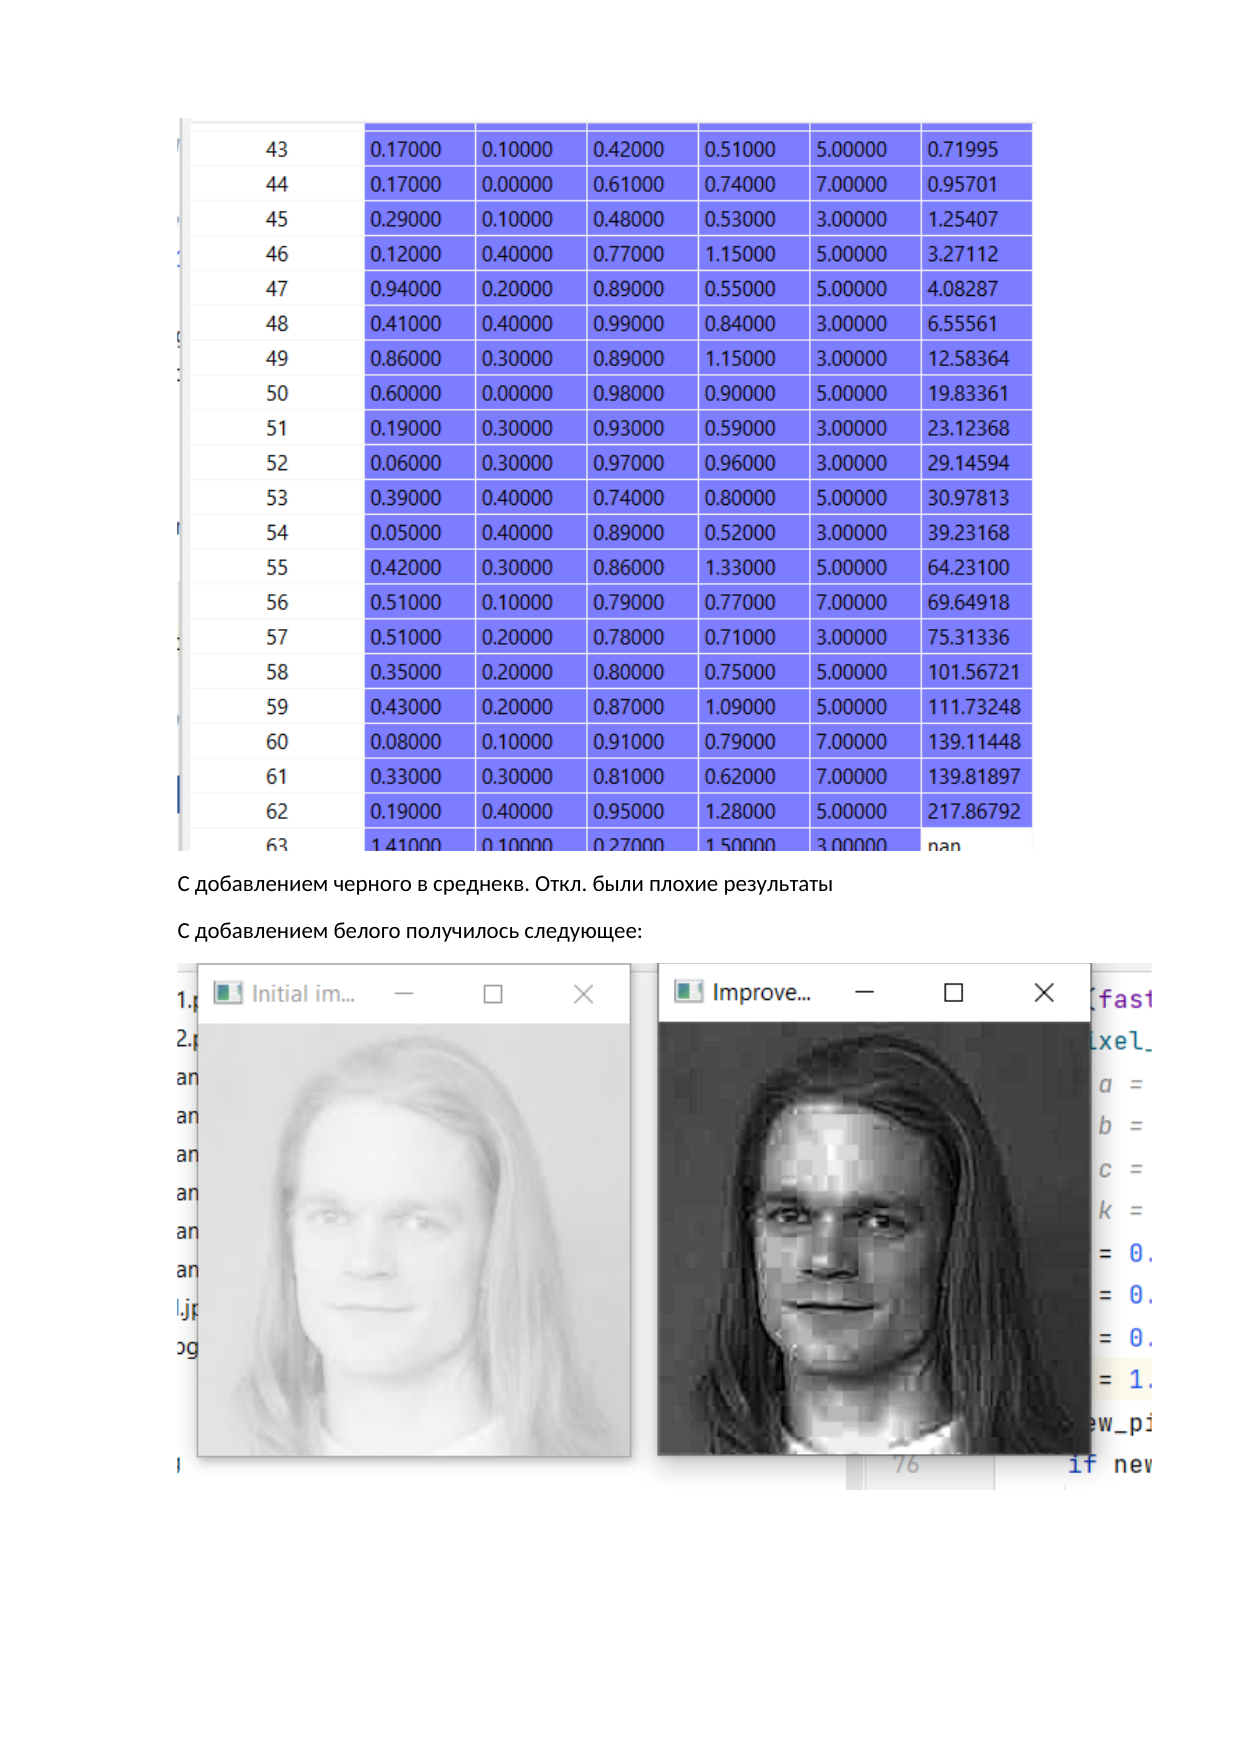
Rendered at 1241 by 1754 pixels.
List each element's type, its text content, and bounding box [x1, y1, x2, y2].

picture [177, 963, 1152, 1490]
picture [177, 118, 1152, 851]
text С добавлением белого получилось следующее: [177, 916, 1152, 944]
text С добавлением черного в среднекв. Откл. были плохие результаты [177, 869, 1152, 897]
